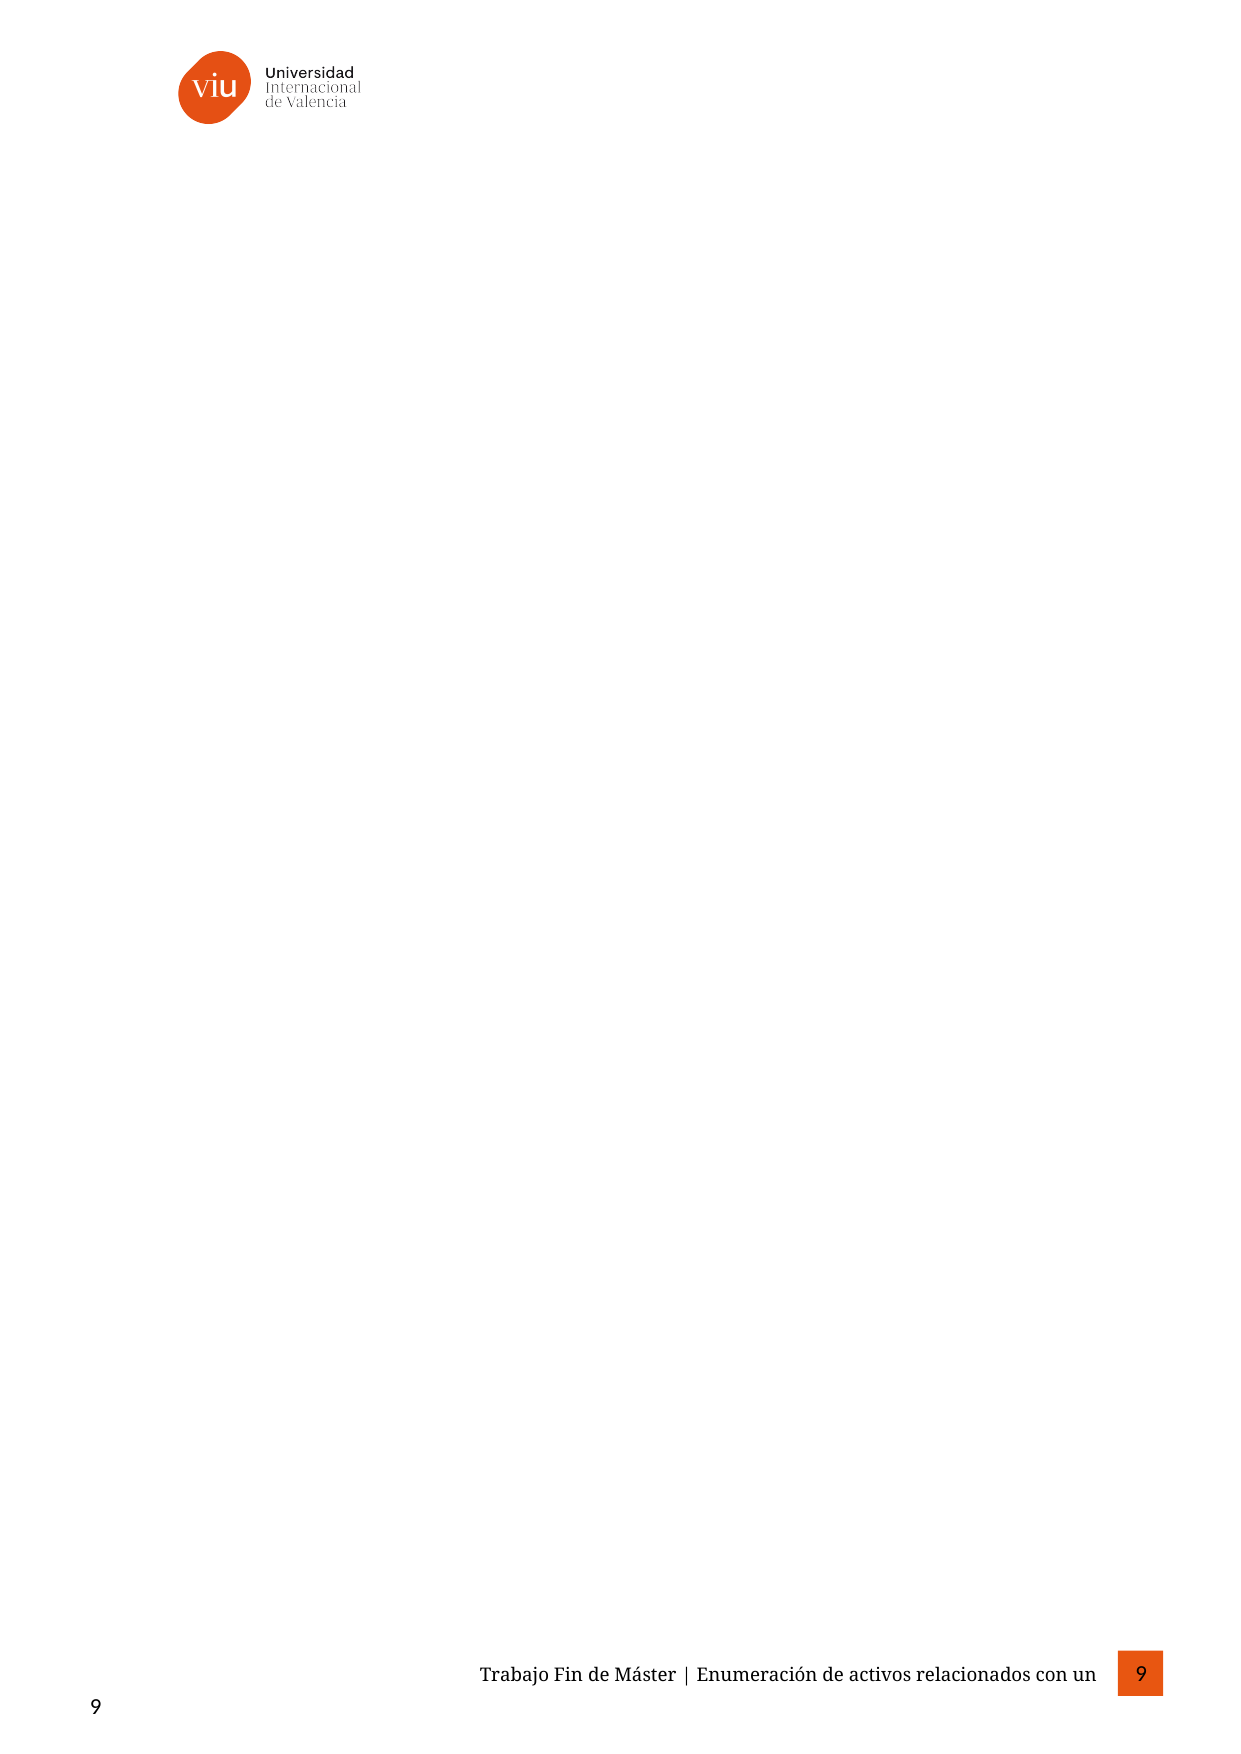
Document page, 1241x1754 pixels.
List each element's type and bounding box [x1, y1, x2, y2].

picture [161, 33, 378, 142]
